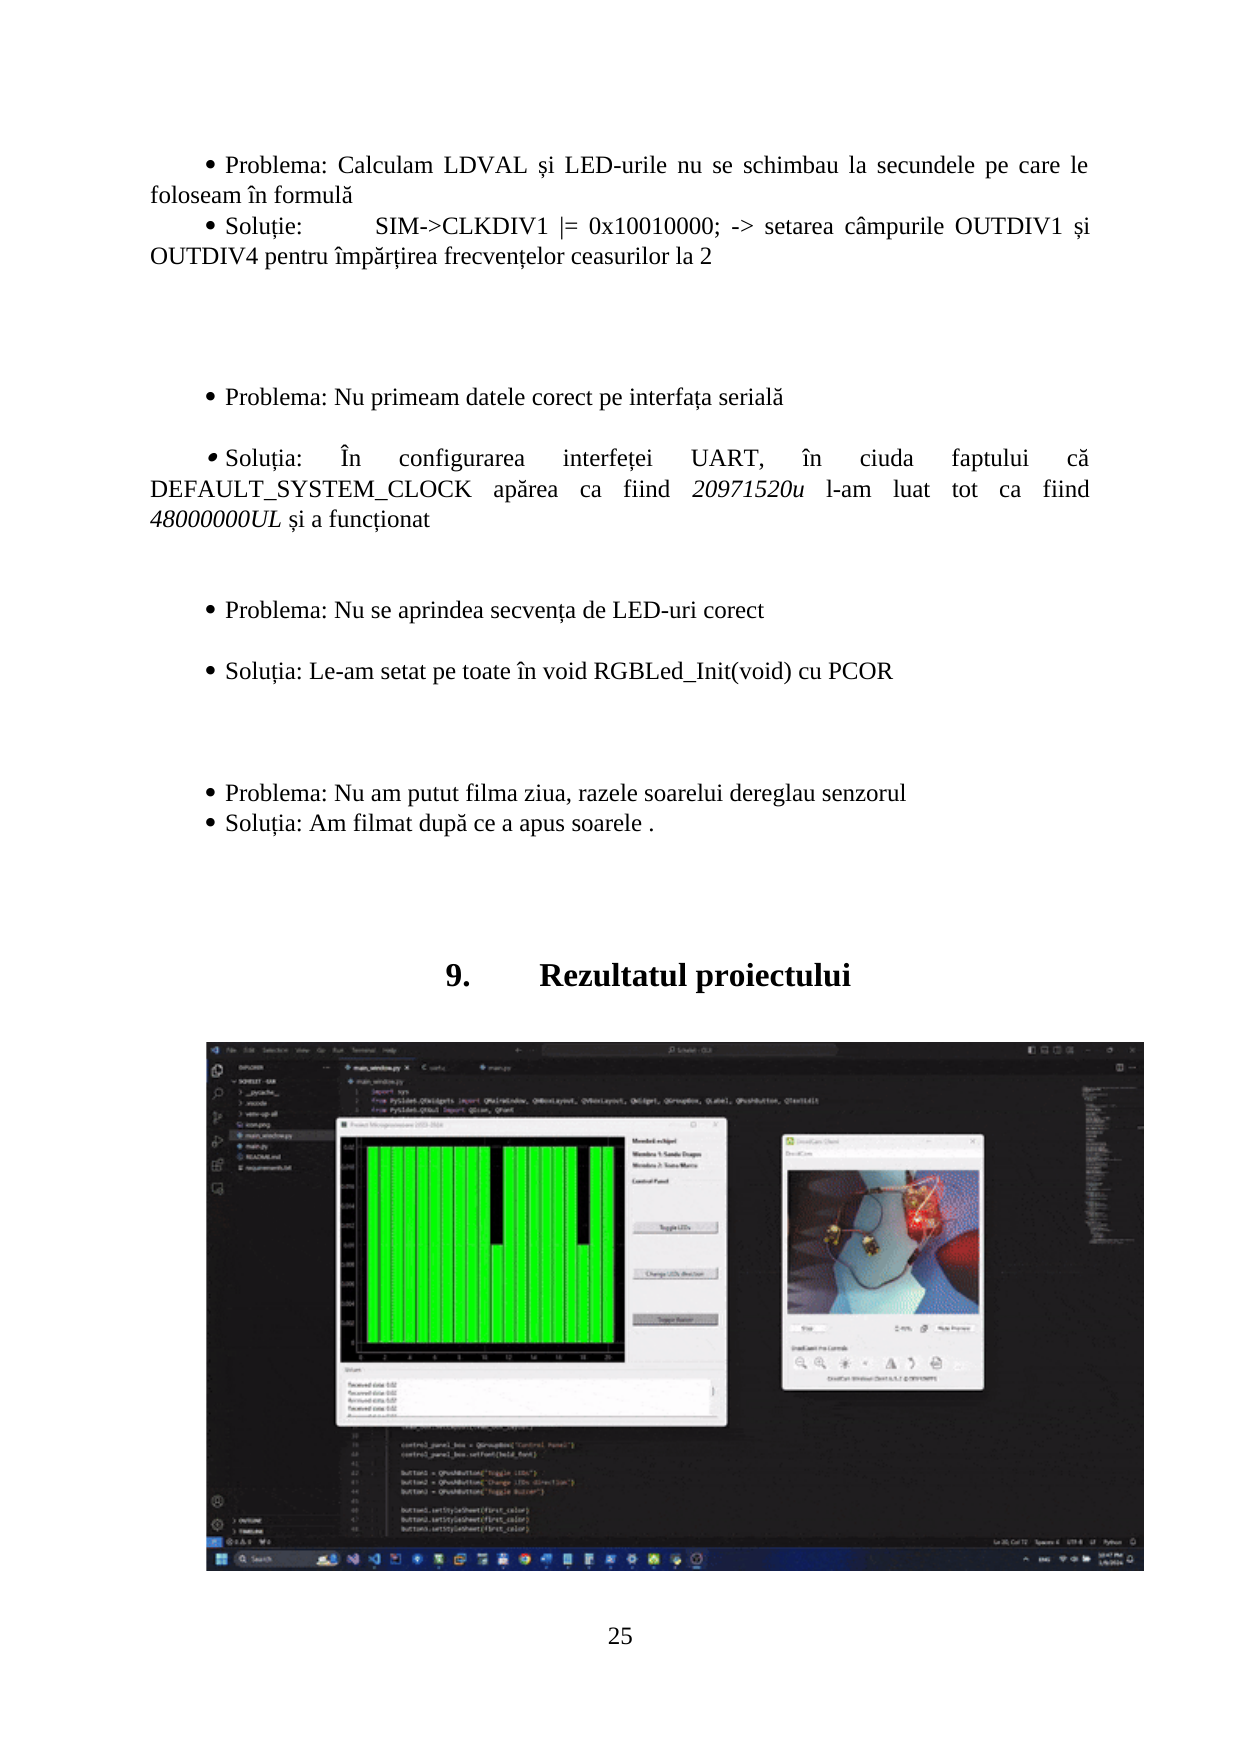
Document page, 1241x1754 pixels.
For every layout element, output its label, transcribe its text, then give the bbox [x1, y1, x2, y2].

list Soluția: Am filmat după ce a apus soarele . [150, 808, 1090, 837]
list Problema: Nu am putut filma ziua, razele soarelui dereglau senzorul [150, 778, 1090, 807]
subtitle Rezultatul proiectului [150, 955, 1090, 993]
picture [206, 1042, 1144, 1571]
list Soluție: SIM->CLKDIV1 |= 0x10010000; -> setarea câmpurile OUTDIV1 și OUTDIV4 pentru împărțirea frecvențelor ceasurilor la 2 [150, 211, 1090, 270]
list Soluția: Le-am setat pe toate în void RGBLed_Init(void) cu PCOR [150, 656, 1090, 685]
list Problema: Nu se aprindea secvența de LED-uri corect [150, 595, 1090, 624]
list Problema: Nu primeam datele corect pe interfața serială [150, 382, 1090, 411]
list Soluția: În configurarea interfeței UART, în ciuda faptului că DEFAULT_SYSTEM_CLOCK apărea ca fiind 20971520u l-am luat tot ca fiind 48000000UL și a funcționat [150, 443, 1090, 533]
list Problema: Calculam LDVAL și LED-urile nu se schimbau la secundele pe care le foloseam în formulă [150, 150, 1090, 209]
